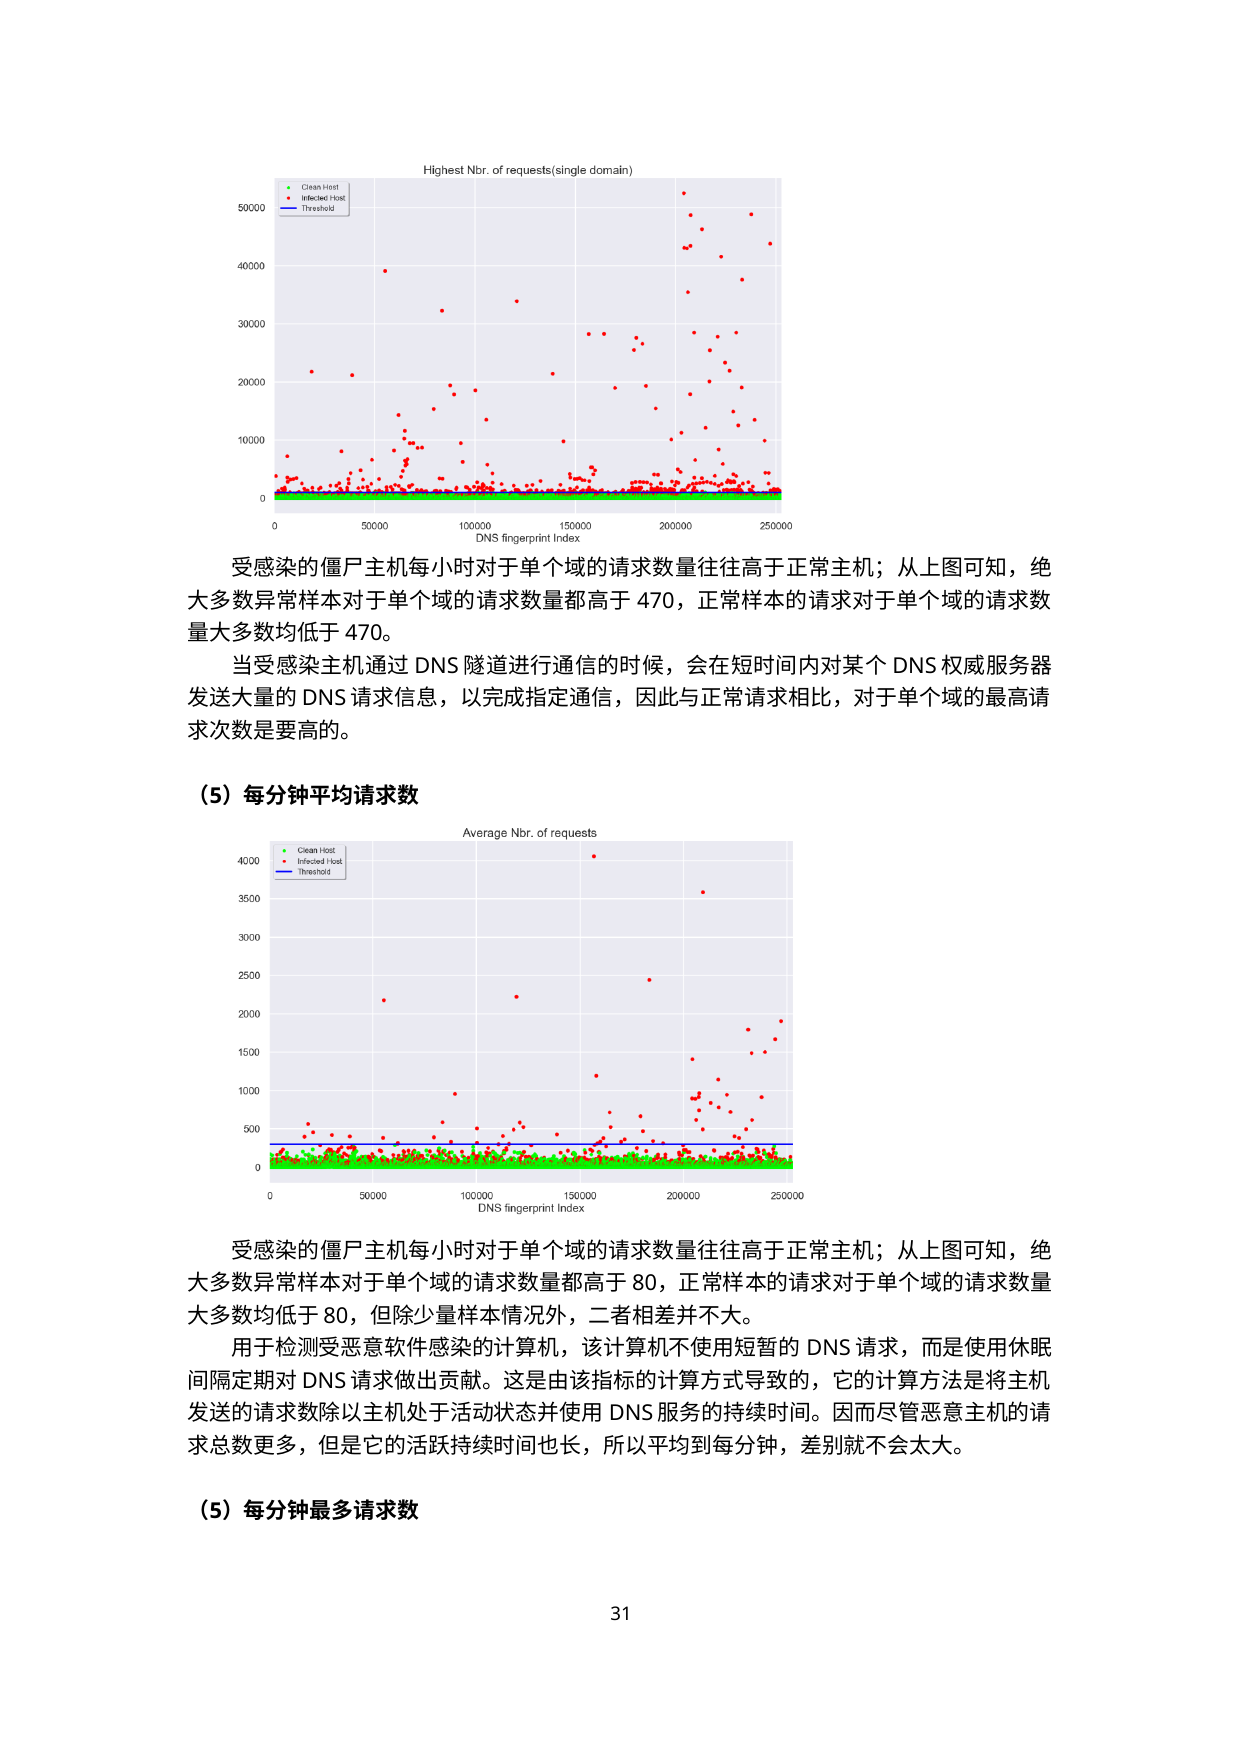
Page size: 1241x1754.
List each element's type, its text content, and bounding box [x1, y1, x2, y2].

text （5）每分钟平均请求数 [187, 777, 1053, 810]
text 当受感染主机通过DNS隧道进行通信的时候，会在短时间内对某个DNS权威服务器发送大量的DNS请求信息，以完成指定通信，因此与正常请求相比，对于单个域的最高请求次数是要高的。 [187, 647, 1053, 745]
picture [231, 159, 799, 550]
picture [231, 822, 810, 1220]
text 受感染的僵尸主机每小时对于单个域的请求数量往往高于正常主机；从上图可知，绝大多数异常样本对于单个域的请求数量都高于80，正常样本的请求对于单个域的请求数量大多数均低于80，但除少量样本情况外，二者相差并不大。 [187, 1232, 1053, 1330]
text 用于检测受恶意软件感染的计算机，该计算机不使用短暂的DNS请求，而是使用休眠间隔定期对DNS请求做出贡献。这是由该指标的计算方式导致的，它的计算方法是将主机发送的请求数除以主机处于活动状态并使用DNS服务的持续时间。因而尽管恶意主机的请求总数更多，但是它的活跃持续时间也长，所以平均到每分钟，差别就不会太大。 [187, 1330, 1053, 1460]
text （5）每分钟最多请求数 [187, 1492, 1053, 1525]
text 受感染的僵尸主机每小时对于单个域的请求数量往往高于正常主机；从上图可知，绝大多数异常样本对于单个域的请求数量都高于470，正常样本的请求对于单个域的请求数量大多数均低于470。 [187, 550, 1053, 647]
